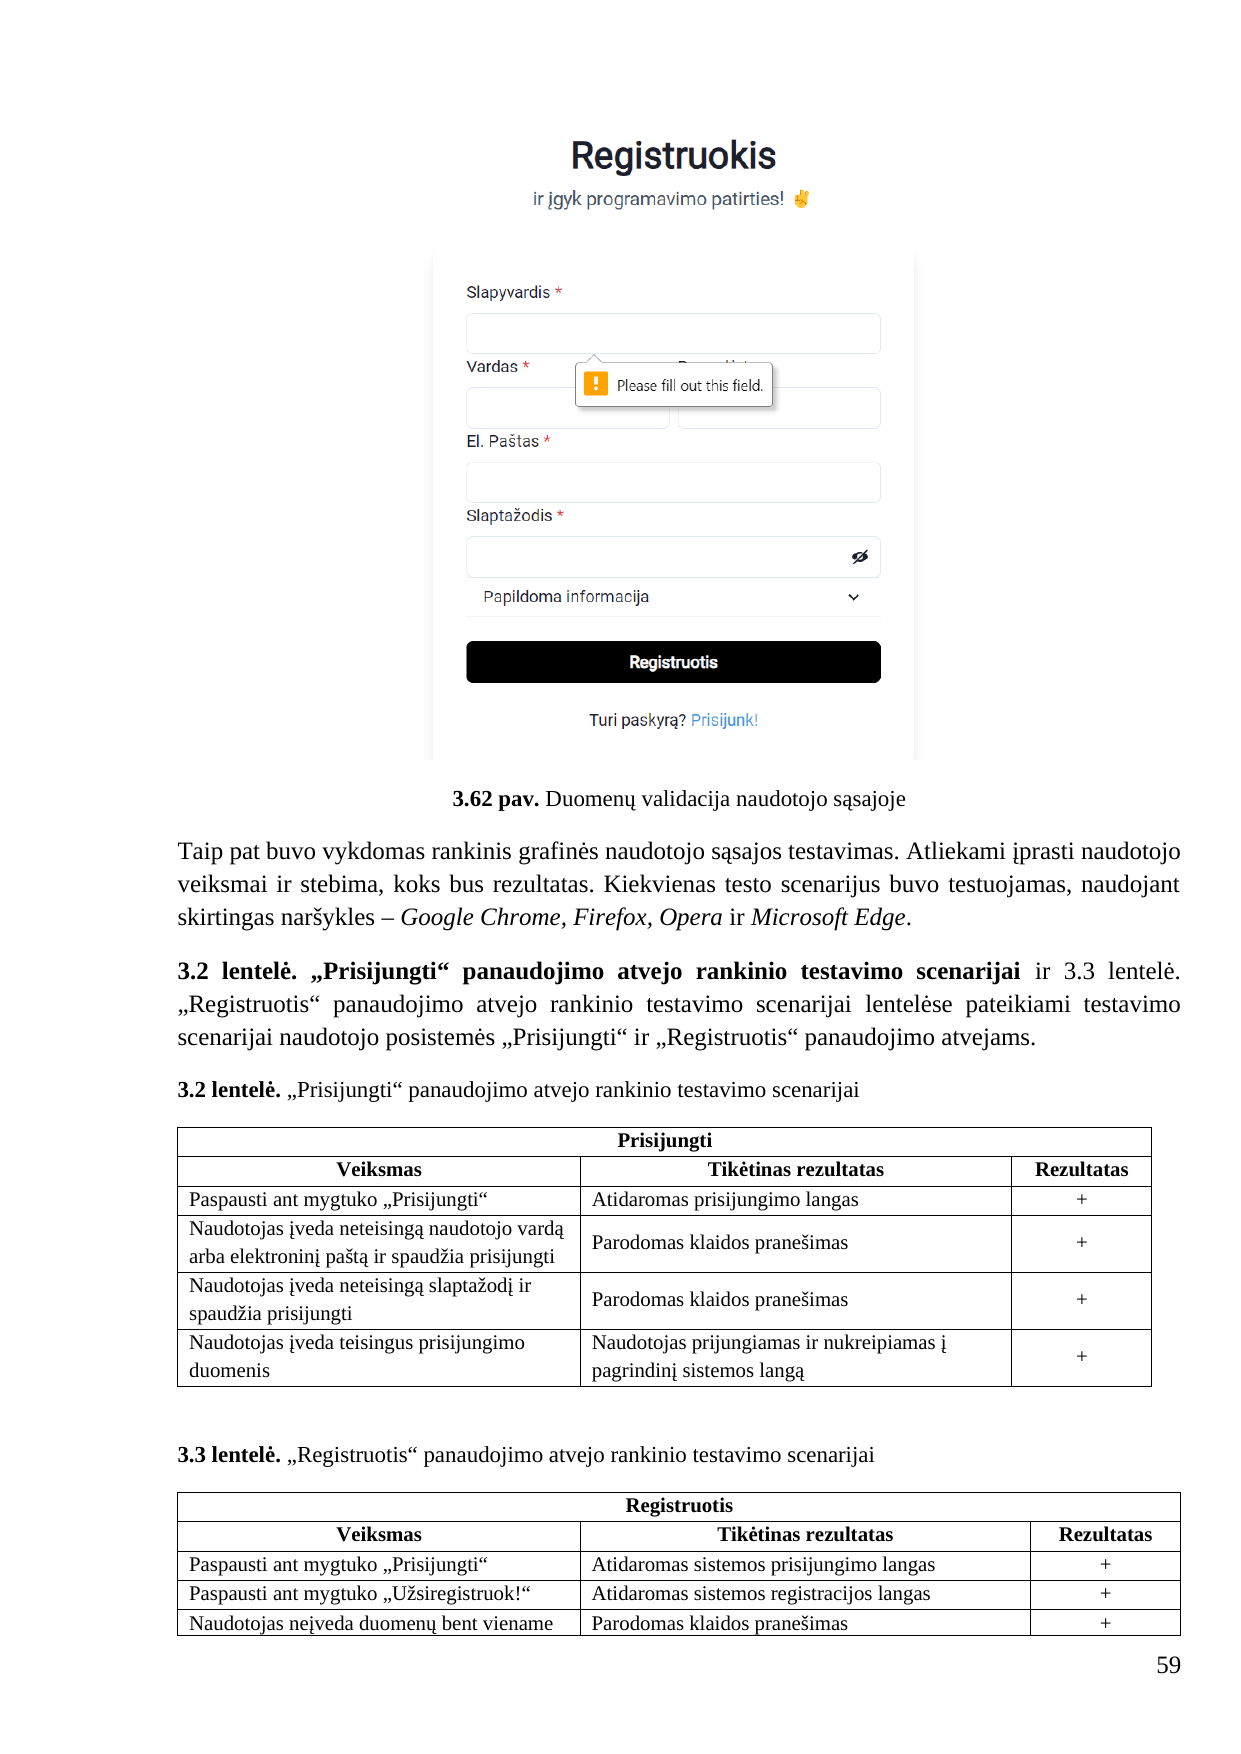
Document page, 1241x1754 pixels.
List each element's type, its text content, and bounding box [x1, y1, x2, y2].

table_cell + [1012, 1216, 1151, 1272]
table_cell Atidaromas prisijungimo langas [581, 1187, 1011, 1215]
table_cell + [1031, 1552, 1180, 1580]
table_cell + [1012, 1187, 1151, 1215]
table_cell Parodomas klaidos pranešimas [581, 1216, 1011, 1272]
table_cell Tikėtinas rezultatas [581, 1522, 1030, 1551]
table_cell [581, 1610, 1030, 1634]
table_cell + [1031, 1581, 1180, 1609]
table_cell Tikėtinas rezultatas [581, 1157, 1011, 1186]
table_cell + [1012, 1273, 1151, 1329]
text Taip pat buvo vykdomas rankinis grafinės naudotojo sąsajos testavimas. Atliekami įprasti naudotojo veiksmai ir stebima, koks bus rezultatas. Kiekvienas testo scenarijus buvo testuojamas, naudojant skirtingas naršykles – Google Chrome, Firefox, Opera ir Microsoft Edge. [177, 836, 1181, 931]
table_cell Naudotojas prijungiamas ir nukreipiamas į pagrindinį sistemos langą [581, 1330, 1011, 1386]
table_cell Atidaromas sistemos registracijos langas [581, 1581, 1030, 1609]
table_cell Paspausti ant mygtuko „Užsiregistruok!“ [178, 1581, 580, 1609]
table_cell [178, 1610, 580, 1634]
table_cell Paspausti ant mygtuko „Prisijungti“ [178, 1552, 580, 1580]
table_cell + [1012, 1330, 1151, 1386]
table_cell + [1031, 1610, 1180, 1634]
table_cell Paspausti ant mygtuko „Prisijungti“ [178, 1187, 580, 1215]
table_cell Parodomas klaidos pranešimas [581, 1273, 1011, 1329]
table_cell Naudotojas įveda teisingus prisijungimo duomenis [178, 1330, 580, 1386]
table_cell Atidaromas sistemos prisijungimo langas [581, 1552, 1030, 1580]
table_cell Naudotojas įveda neteisingą naudotojo vardą arba elektroninį paštą ir spaudžia prisijungti [178, 1216, 580, 1272]
table_cell Veiksmas [178, 1522, 580, 1551]
table_cell Rezultatas [1031, 1522, 1180, 1551]
picture [370, 118, 988, 760]
table_cell Naudotojas įveda neteisingą slaptažodį ir spaudžia prisijungti [178, 1273, 580, 1329]
table_header Prisijungti [178, 1128, 1151, 1156]
table_header Registruotis [178, 1493, 1180, 1521]
table_cell Rezultatas [1012, 1157, 1151, 1186]
table_cell Veiksmas [178, 1157, 580, 1186]
